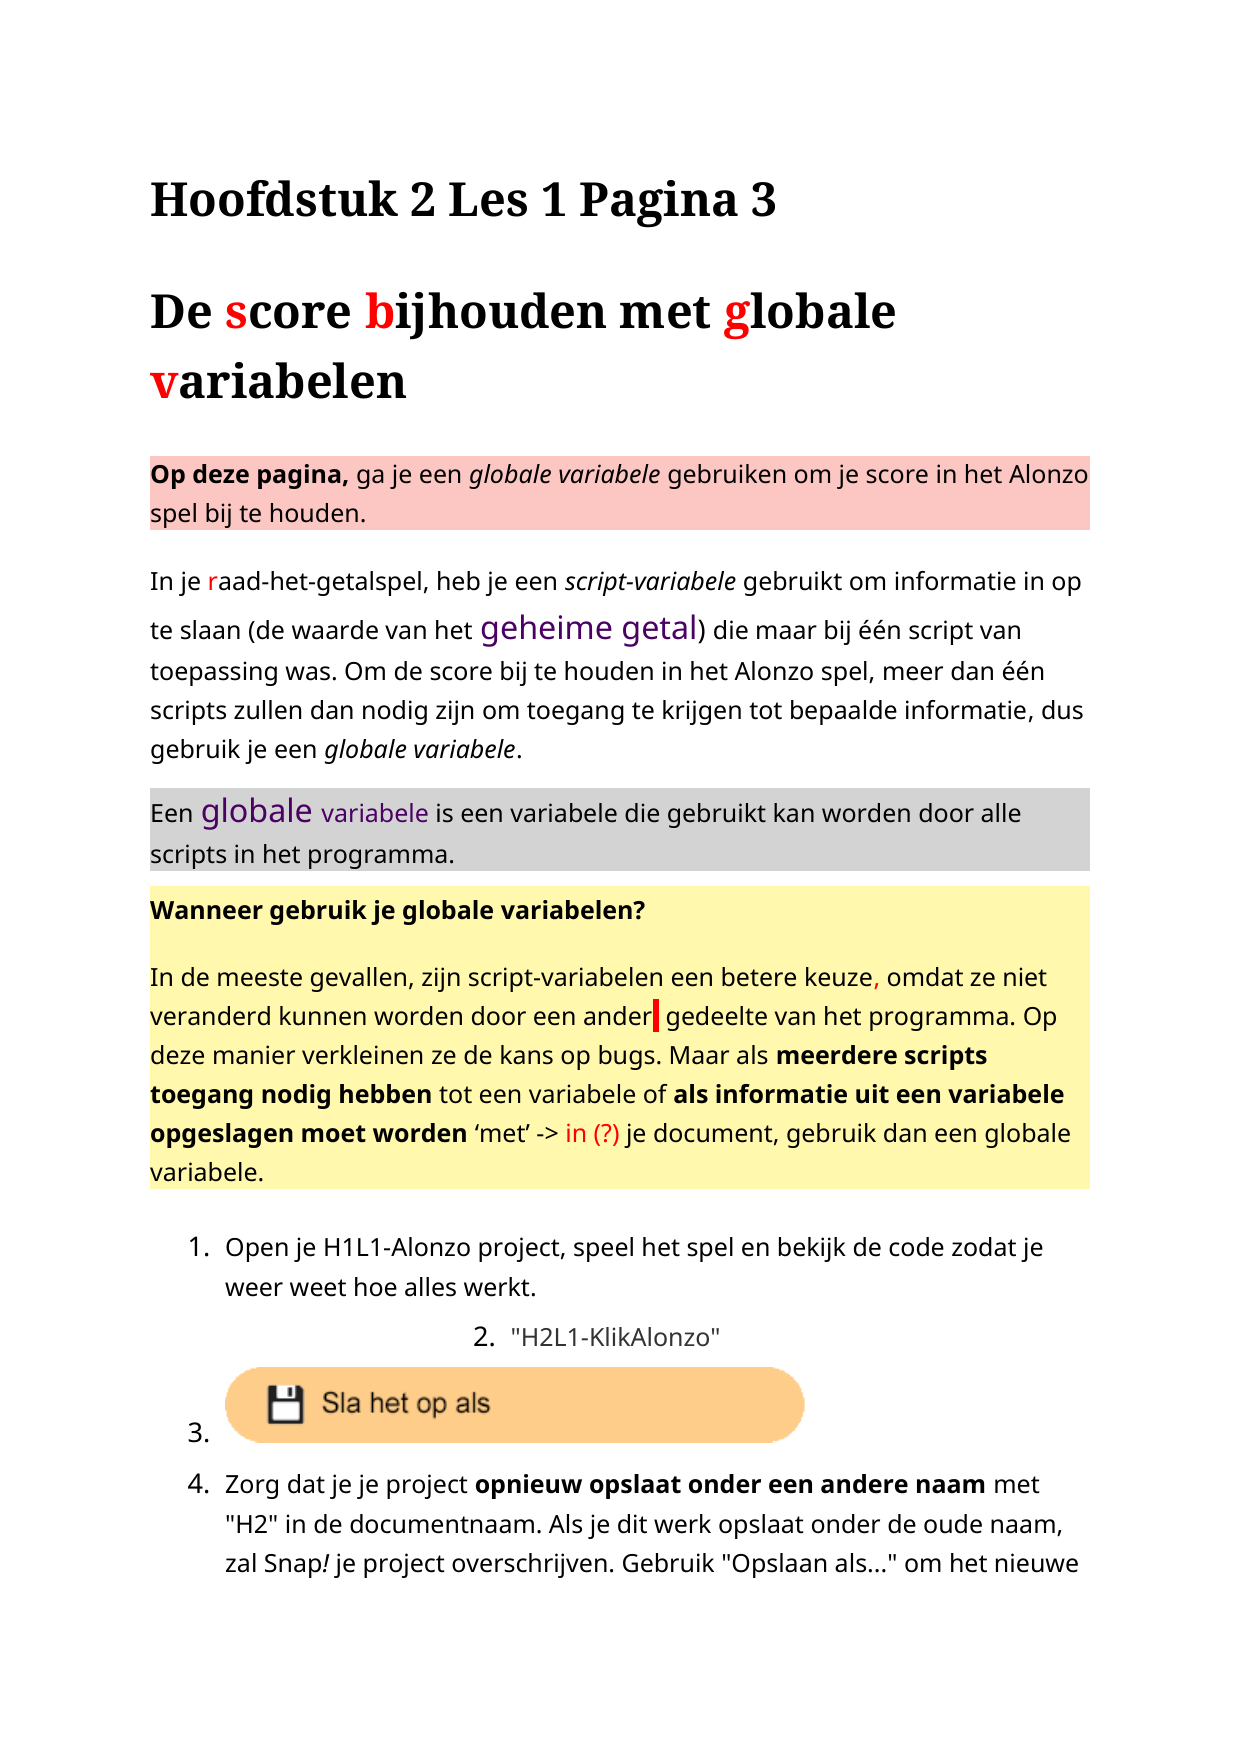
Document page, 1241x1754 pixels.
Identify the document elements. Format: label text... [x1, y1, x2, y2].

text Een globale variabele is een variabele die gebruikt kan worden door alle scripts in het programma. [150, 788, 1090, 871]
picture [225, 1367, 805, 1443]
text In de meeste gevallen, zijn script-variabelen een betere keuze, omdat ze niet veranderd kunnen worden door een ander gedeelte van het programma. Op deze manier verkleinen ze de kans op bugs. Maar als meerdere scripts toegang nodig hebben tot een variabele of als informatie uit een variabele opgeslagen moet worden ‘met’ -> in (?) je document, gebruik dan een globale variabele. [150, 959, 1090, 1189]
subtitle De score bijhouden met globale variabelen [150, 266, 1090, 425]
subtitle Wanneer gebruik je globale variabelen? [150, 886, 1090, 927]
text Op deze pagina, ga je een globale variabele gebruiken om je score in het Alonzo spel bij te houden. [150, 456, 1090, 530]
list "H2L1-KlikAlonzo" [473, 1313, 1094, 1358]
list Open je H1L1-Alonzo project, speel het spel en bekijk de code zodat je weer weet hoe alles werkt. [187, 1223, 1094, 1308]
text In je raad-het-getalspel, heb je een script-variabele gebruikt om informatie in op te slaan (de waarde van het geheime getal) die maar bij één script van toepassing was. Om de score bij te houden in het Alonzo spel, meer dan één scripts zullen dan nodig zijn om toegang te krijgen tot bepaalde informatie, dus gebruik je een globale variabele. [150, 564, 1090, 766]
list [187, 1460, 1094, 1584]
subtitle Hoofdstuk 2 Les 1 Pagina 3 [150, 154, 1090, 243]
